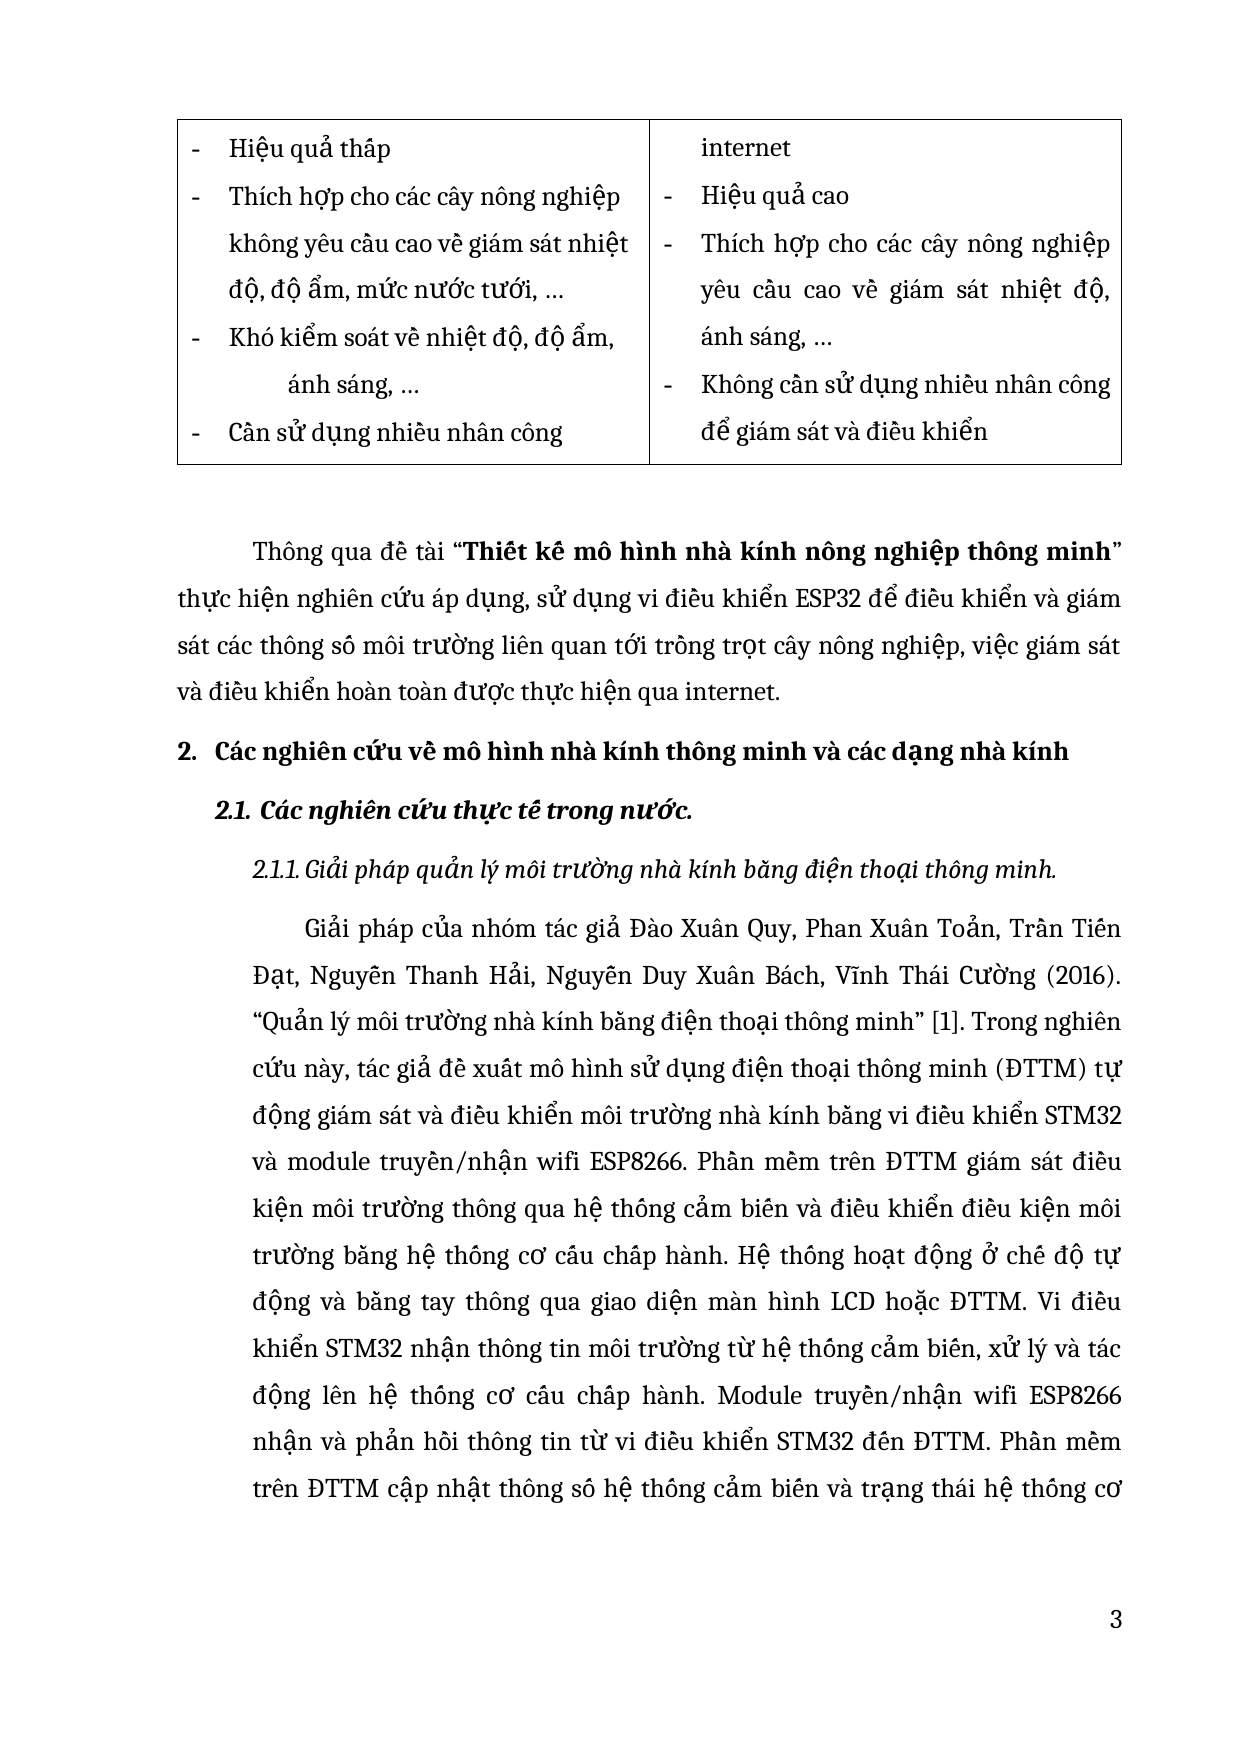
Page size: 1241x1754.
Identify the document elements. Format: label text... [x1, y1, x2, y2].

text Thông qua đề tài “Thiết kế mô hình nhà kính nông nghiệp thông minh” thực hiện nghiên cứu áp dụng, sử dụng vi điều khiển ESP32 để điều khiển và giám sát các thông số môi trường liên quan tới trồng trọt cây nông nghiệp, việc giám sát và điều khiển hoàn toàn được thực hiện qua internet. [177, 536, 1122, 707]
subtitle Các nghiên cứu về mô hình nhà kính thông minh và các dạng nhà kính [177, 736, 1122, 767]
subtitle Giải pháp quản lý môi trường nhà kính bằng điện thoại thông minh. [252, 854, 1122, 885]
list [252, 913, 1122, 1504]
subtitle Các nghiên cứu thực tế trong nước. [215, 795, 1122, 826]
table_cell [178, 120, 649, 464]
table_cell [650, 120, 1121, 464]
